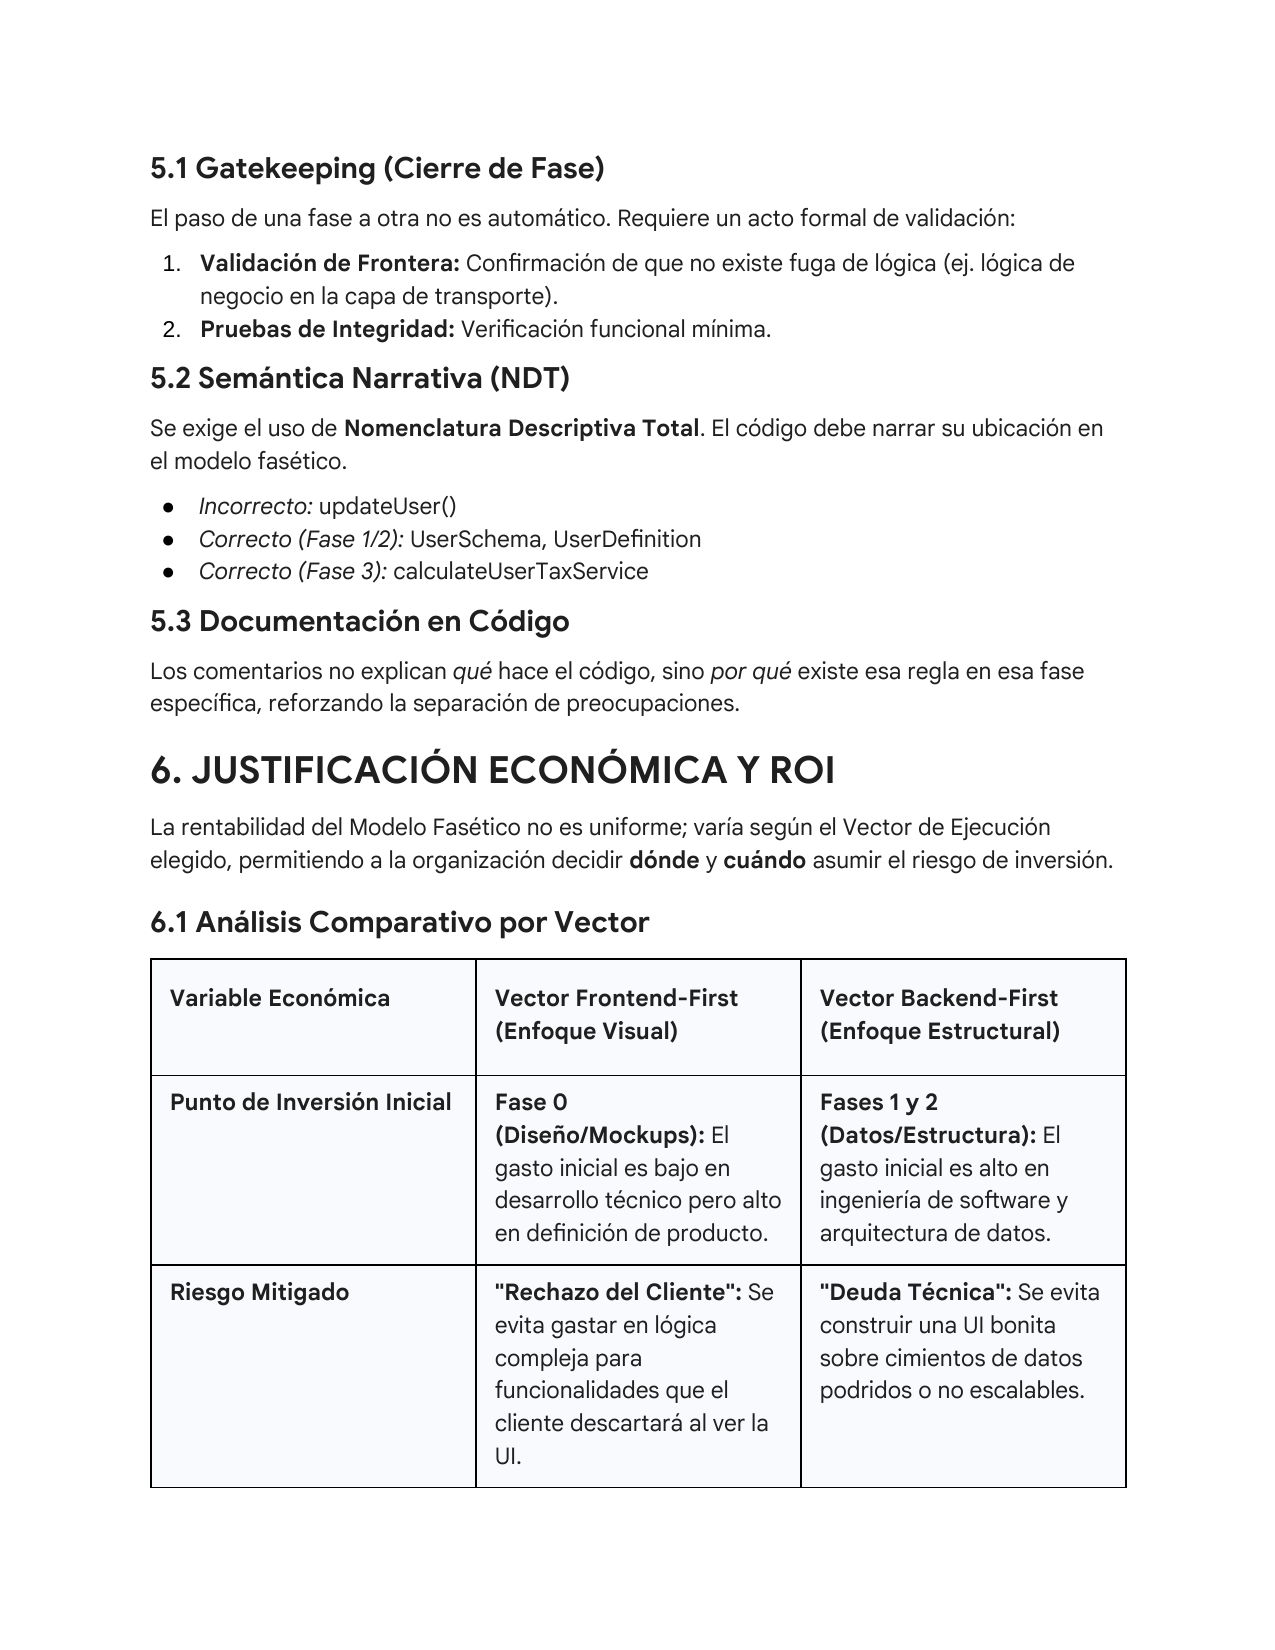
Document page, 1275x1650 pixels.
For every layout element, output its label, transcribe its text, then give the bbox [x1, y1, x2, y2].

table_cell Fases 1 y 2 (Datos/Estructura): El gasto inicial es alto en ingeniería de software y arquitectura de datos. [802, 1076, 1125, 1264]
list Correcto (Fase 1/2): UserSchema, UserDefinition [161, 525, 1125, 553]
table_cell "Rechazo del Cliente": Se evita gastar en lógica compleja para funcionalidades que el cliente descartará al ver la UI. [477, 1266, 800, 1487]
subtitle 5.1 Gatekeeping (Cierre de Fase) [150, 150, 1125, 187]
table_cell "Deuda Técnica": Se evita construir una UI bonita sobre cimientos de datos podridos o no escalables. [802, 1266, 1125, 1487]
text El paso de una fase a otra no es automático. Requiere un acto formal de validación: [150, 204, 1125, 233]
table_header Variable Económica [152, 960, 475, 1074]
text La rentabilidad del Modelo Fasético no es uniforme; varía según el Vector de Ejecución elegido, permitiendo a la organización decidir dónde y cuándo asumir el riesgo de inversión. [150, 813, 1125, 875]
table_header Vector Frontend-First (Enfoque Visual) [477, 960, 800, 1074]
list Pruebas de Integridad: Verificación funcional mínima. [162, 315, 1125, 343]
table_cell Fase 0 (Diseño/Mockups): El gasto inicial es bajo en desarrollo técnico pero alto en definición de producto. [477, 1076, 800, 1264]
table_cell Riesgo Mitigado [152, 1266, 475, 1487]
table_cell Punto de Inversión Inicial [152, 1076, 475, 1264]
subtitle 5.3 Documentación en Código [150, 603, 1125, 639]
text Los comentarios no explican qué hace el código, sino por qué existe esa regla en esa fase específica, reforzando la separación de preocupaciones. [150, 657, 1125, 718]
list Correcto (Fase 3): calculateUserTaxService [161, 557, 1125, 586]
subtitle 6. JUSTIFICACIÓN ECONÓMICA Y ROI [150, 747, 1125, 794]
table_header Vector Backend-First (Enfoque Estructural) [802, 960, 1125, 1074]
text Se exige el uso de Nomenclatura Descriptiva Total. El código debe narrar su ubicación en el modelo fasético. [150, 414, 1125, 476]
list Incorrecto: updateUser() [161, 492, 1125, 521]
list Validación de Frontera: Confirmación de que no existe fuga de lógica (ej. lógica de negocio en la capa de transporte). [162, 249, 1125, 311]
subtitle 6.1 Análisis Comparativo por Vector [150, 904, 1125, 940]
subtitle 5.2 Semántica Narrativa (NDT) [150, 360, 1125, 397]
